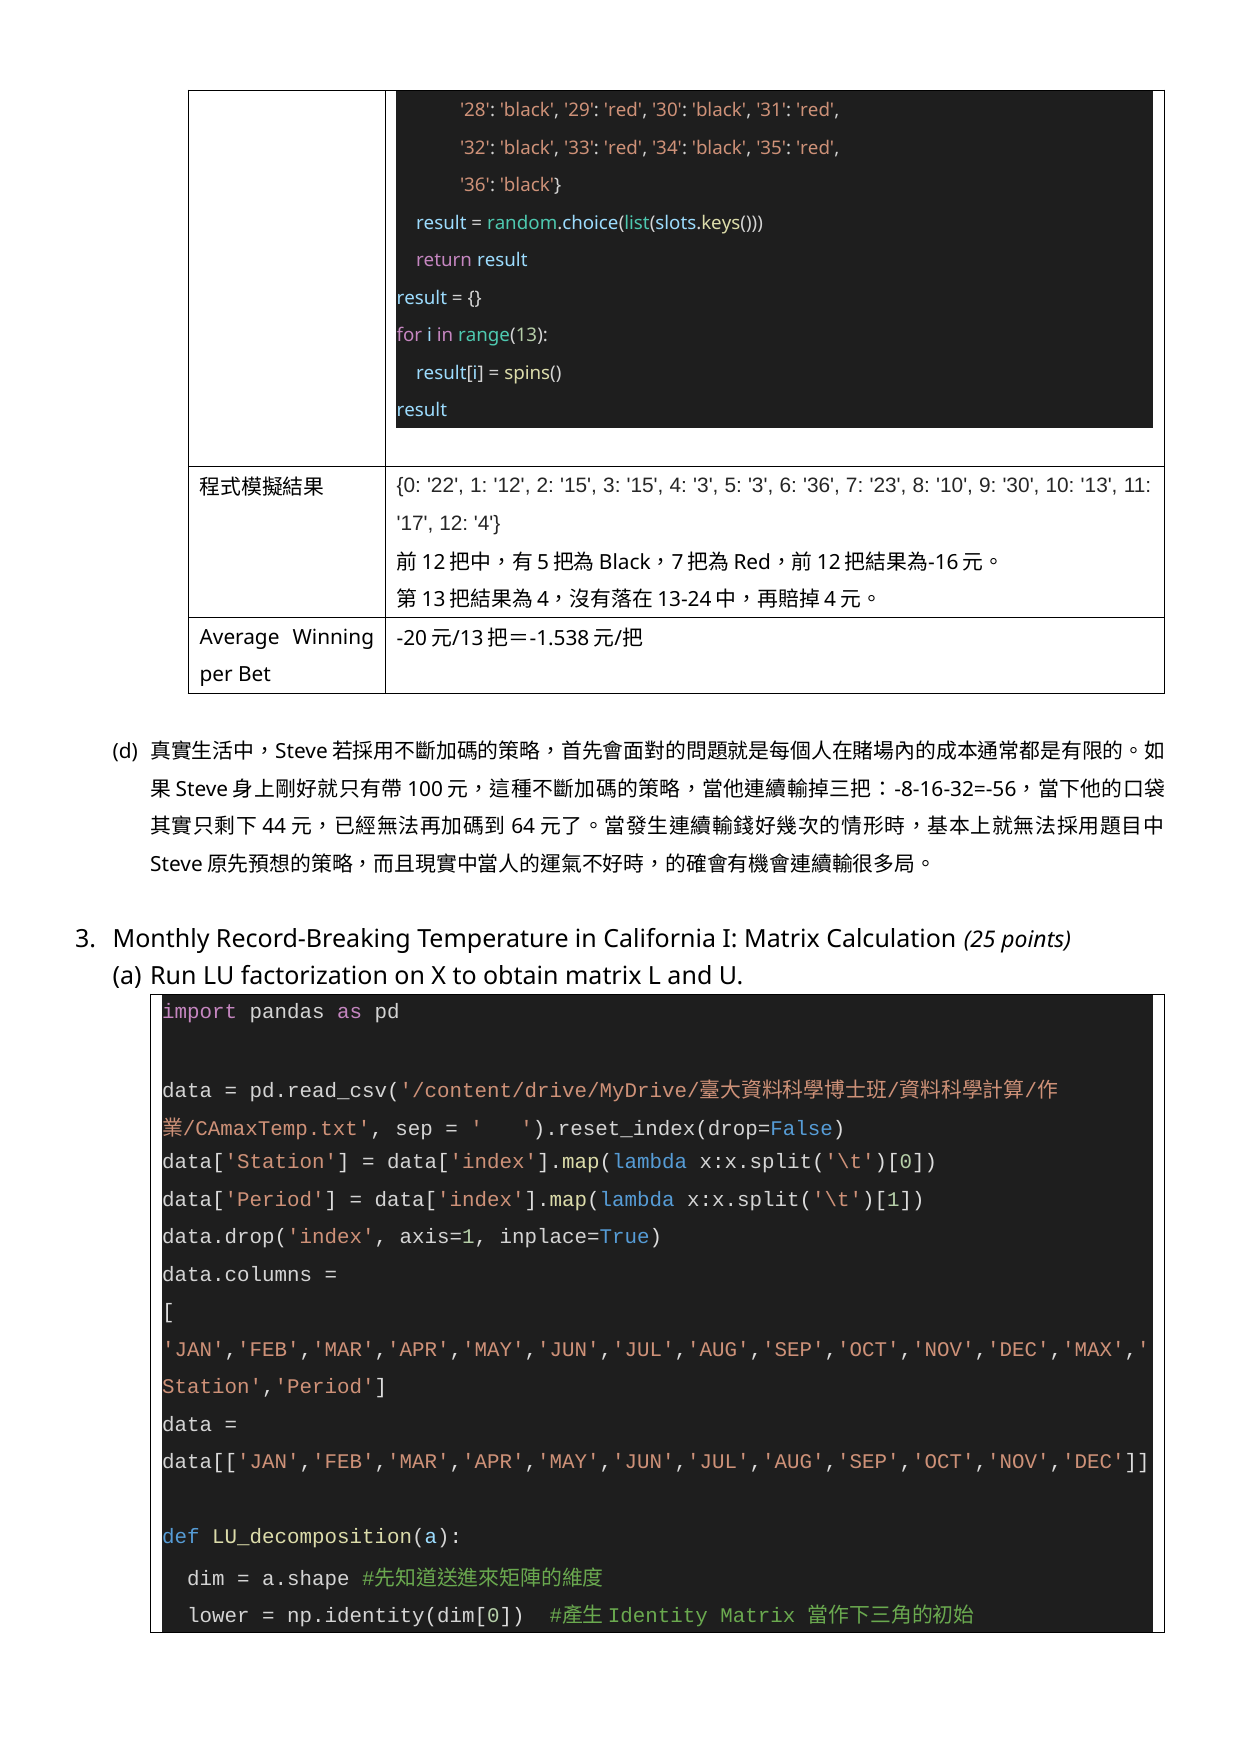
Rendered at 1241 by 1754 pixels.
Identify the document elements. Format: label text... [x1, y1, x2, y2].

list Monthly Record-Breaking Temperature in California I: Matrix Calculation (25 points) [75, 919, 1165, 956]
list 真實生活中，Steve若採用不斷加碼的策略，首先會面對的問題就是每個人在賭場內的成本通常都是有限的。如果Steve身上剛好就只有帶100元，這種不斷加碼的策略，當他連續輸掉三把：-8-16-32=-56，當下他的口袋其實只剩下44元，已經無法再加碼到64元了。當發生連續輸錢好幾次的情形時，基本上就無法採用題目中Steve原先預想的策略，而且現實中當人的運氣不好時，的確會有機會連續輸很多局。 [112, 731, 1165, 881]
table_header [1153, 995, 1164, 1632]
table_cell {0: '22', 1: '12', 2: '15', 3: '15', 4: '3', 5: '3', 6: '36', 7: '23', 8: '10', 9: '30', 10: '13', 11: '17', 12: '4'} 前12把中，有5把為Black，7把為Red，前12把結果為-16元。 第13把結果為4，沒有落在13-24中，再賠掉4元。 [386, 467, 1164, 617]
table_cell 程式模擬結果 [189, 467, 385, 617]
table_cell -20元/13把＝-1.538元/把 [386, 618, 1164, 693]
table_cell Average Winning per Bet [189, 618, 385, 693]
list Run LU factorization on X to obtain matrix L and U. [112, 956, 1165, 994]
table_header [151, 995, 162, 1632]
table_header 程式 [189, 91, 385, 466]
